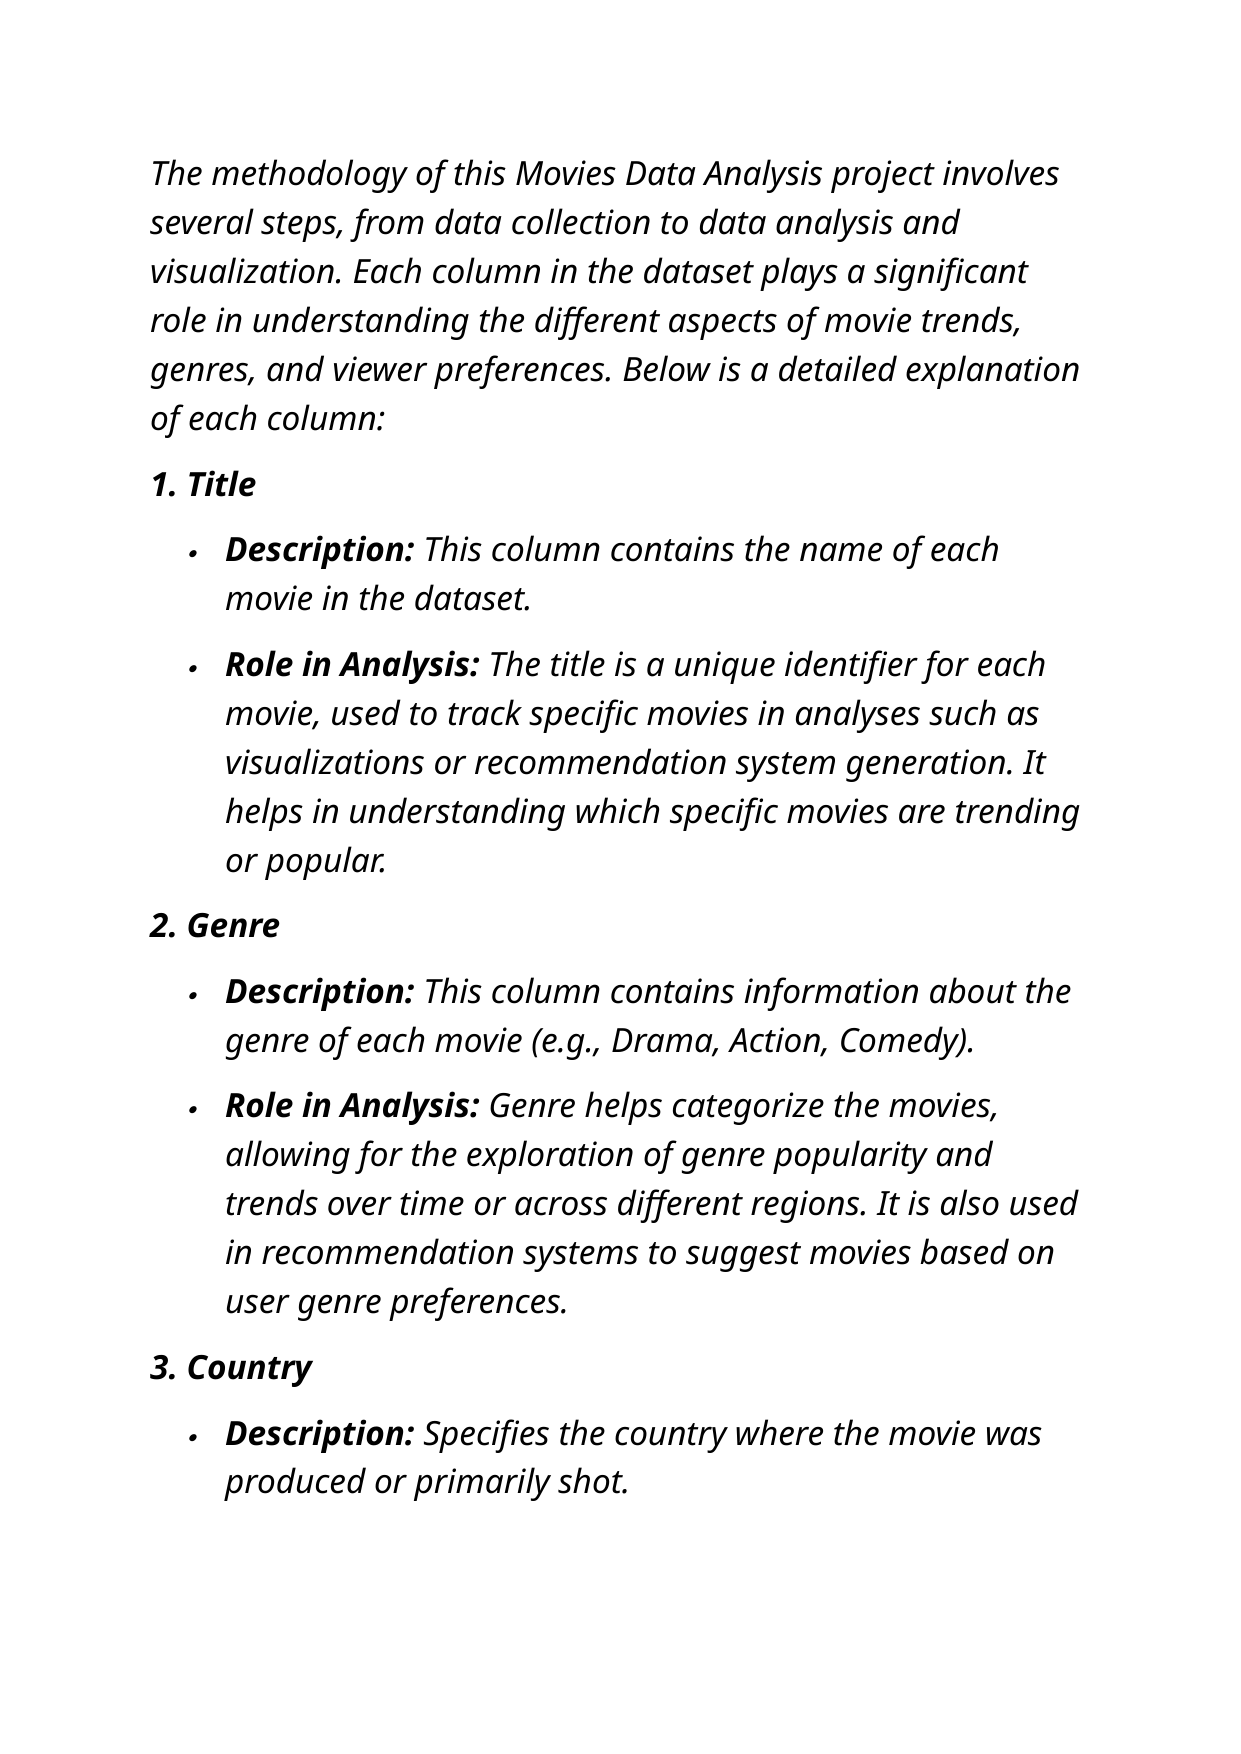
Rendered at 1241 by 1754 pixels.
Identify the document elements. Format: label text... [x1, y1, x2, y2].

text The methodology of this Movies Data Analysis project involves several steps, from data collection to data analysis and visualization. Each column in the dataset plays a significant role in understanding the different aspects of movie trends, genres, and viewer preferences. Below is a detailed explanation of each column: [150, 150, 1090, 440]
text 2. Genre [150, 902, 1090, 947]
text 1. Title [150, 460, 1090, 506]
list Description: Specifies the country where the movie was produced or primarily shot. [187, 1409, 1090, 1504]
list Role in Analysis: The title is a unique identifier for each movie, used to track specific movies in analyses such as visualizations or recommendation system generation. It helps in understanding which specific movies are trending or popular. [187, 641, 1090, 882]
list Description: This column contains the name of each movie in the dataset. [187, 526, 1090, 620]
text 3. Country [150, 1344, 1090, 1389]
list Role in Analysis: Genre helps categorize the movies, allowing for the exploration of genre popularity and trends over time or across different regions. It is also used in recommendation systems to suggest movies based on user genre preferences. [187, 1082, 1090, 1323]
list Description: This column contains information about the genre of each movie (e.g., Drama, Action, Comedy). [187, 968, 1090, 1062]
